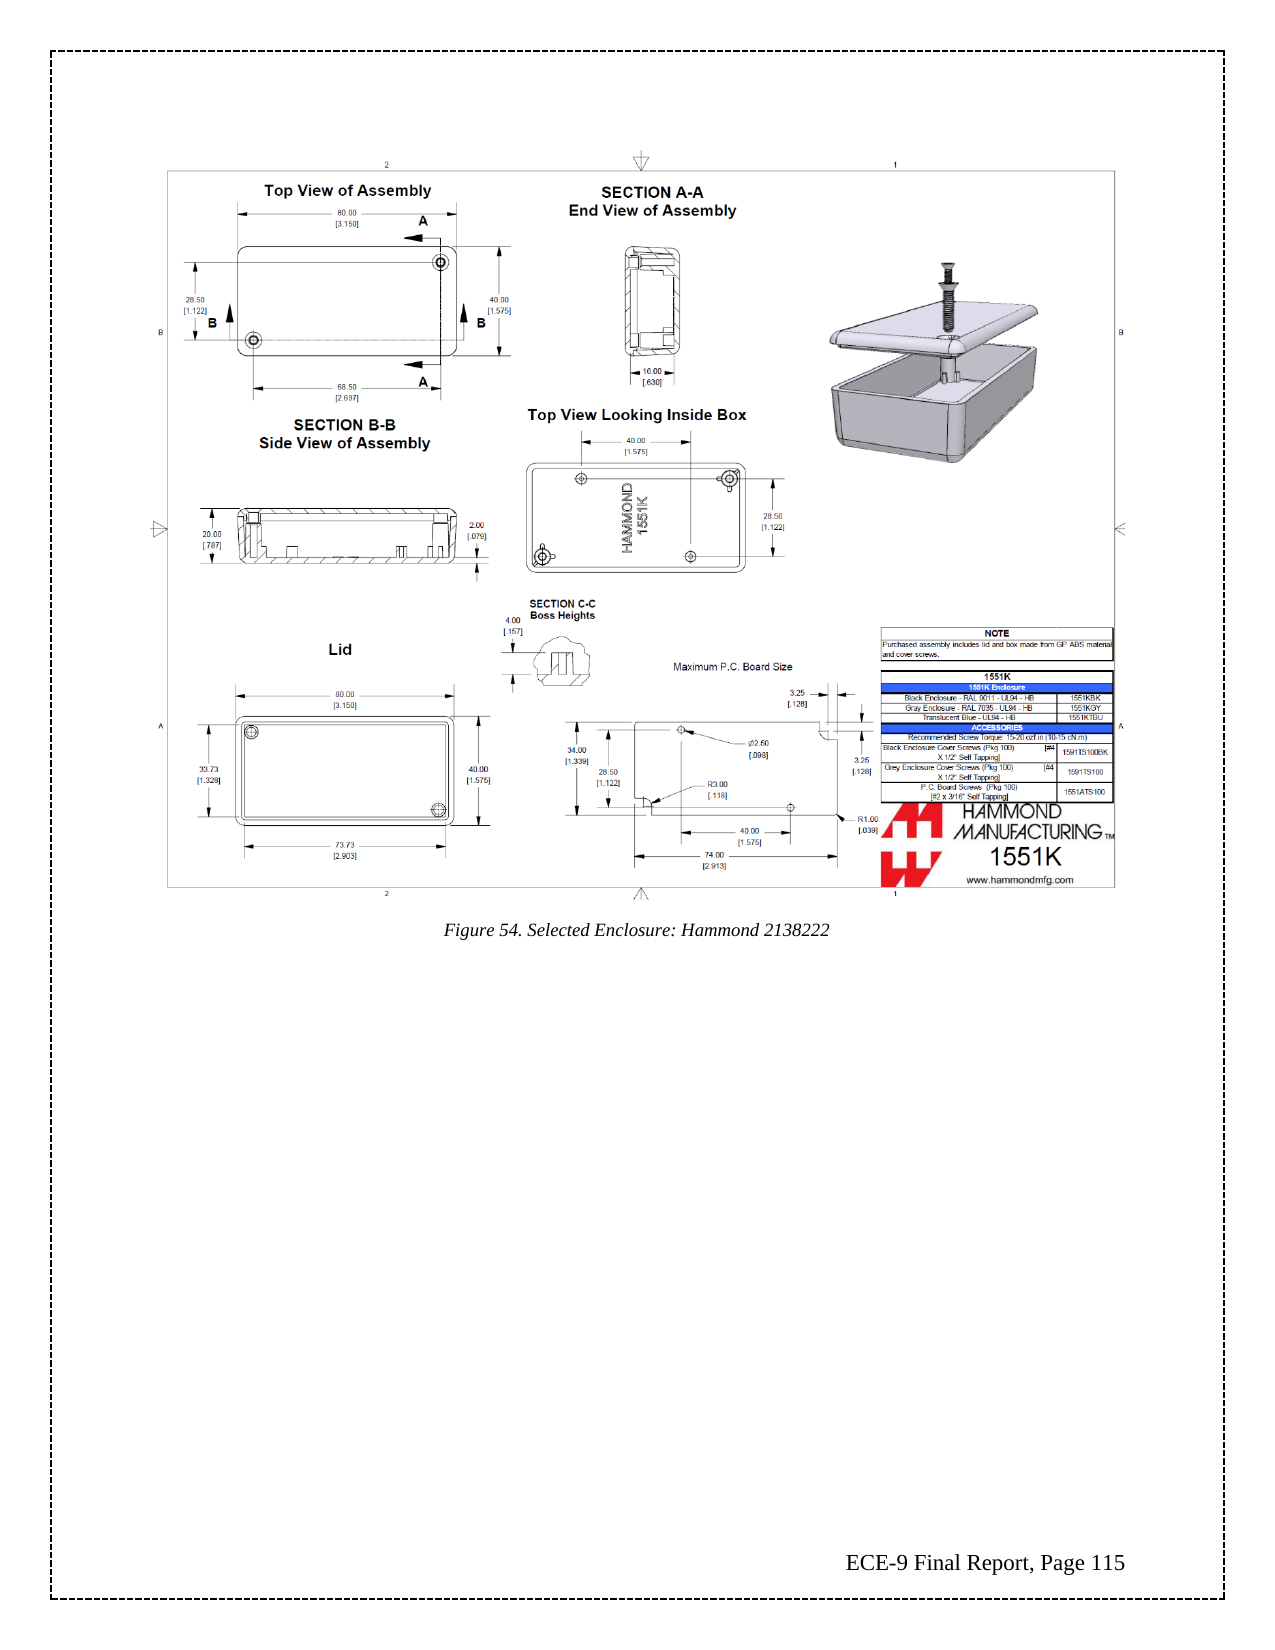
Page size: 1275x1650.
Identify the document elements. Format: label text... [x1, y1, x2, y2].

text Figure 54. Selected Enclosure: Hammond 2138222 [150, 919, 1125, 940]
picture [150, 150, 1125, 900]
